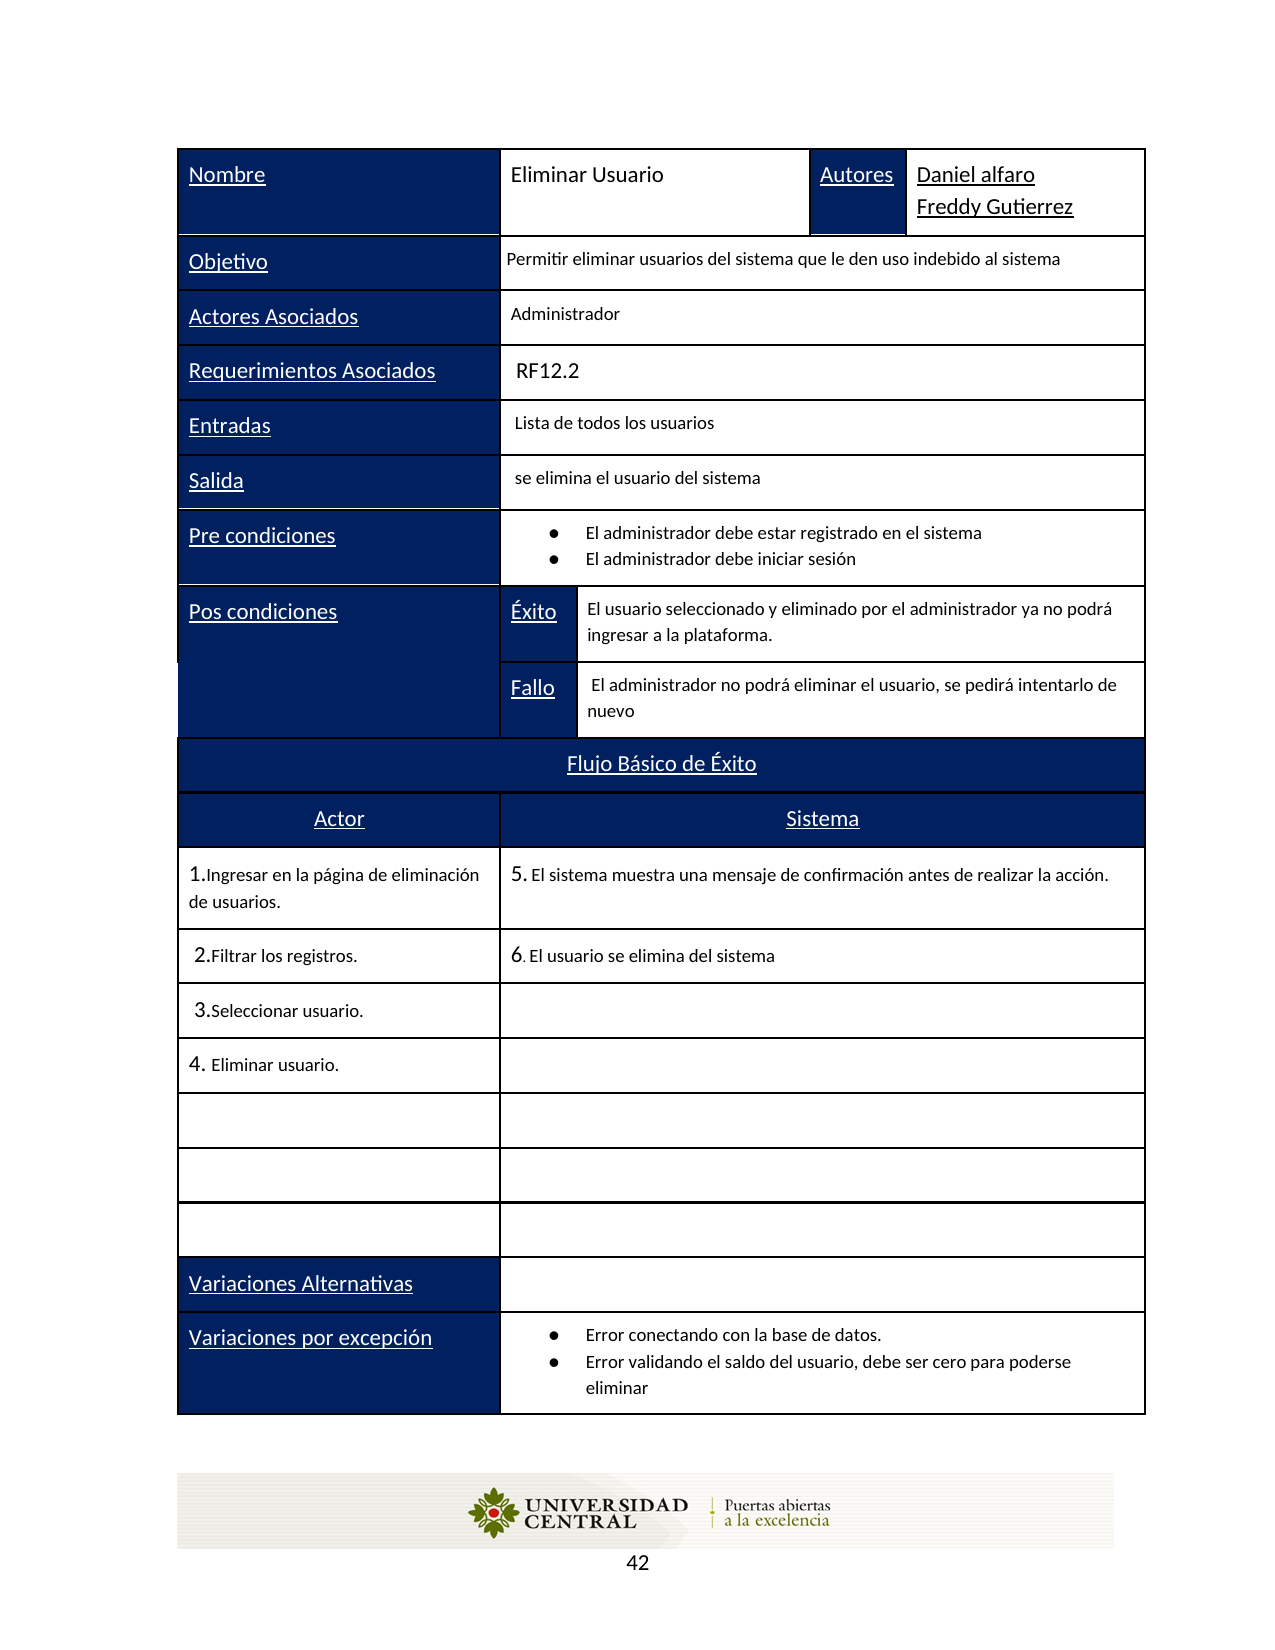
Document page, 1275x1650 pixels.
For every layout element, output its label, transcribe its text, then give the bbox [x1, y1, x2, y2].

table_cell Pos condiciones [178, 587, 499, 737]
table_cell Sistema [501, 794, 1144, 846]
table_cell [179, 1149, 499, 1201]
table_cell [501, 1204, 1144, 1256]
table_cell [179, 1094, 499, 1147]
table_cell [501, 1149, 1144, 1201]
table_cell Permitir eliminar usuarios del sistema que le den uso indebido al sistema [501, 237, 1144, 289]
table_cell Objetivo [179, 237, 499, 289]
table_cell Nombre [179, 150, 499, 234]
table_cell Lista de todos los usuarios [501, 401, 1144, 454]
table_cell Éxito [501, 587, 576, 661]
table_cell 5. El sistema muestra una mensaje de confirmación antes de realizar la acción. [501, 848, 1144, 927]
table_cell Administrador [501, 291, 1144, 344]
table_cell RF12.2 [501, 346, 1144, 399]
table_cell 4. Eliminar usuario. [179, 1039, 499, 1092]
table_cell 3.Seleccionar usuario. [179, 984, 499, 1037]
table_cell Entradas [179, 401, 499, 454]
table_cell Actor [179, 794, 499, 846]
table_cell Pre condiciones [179, 511, 499, 584]
table_cell Error conectando con la base de datos. Error validando el saldo del usuario, debe ser cero para poderse eliminar [501, 1313, 1144, 1413]
table_cell [501, 984, 1144, 1037]
table_cell Autores [811, 150, 905, 234]
table_cell Actores Asociados [179, 291, 499, 344]
table_cell 6. El usuario se elimina del sistema [501, 930, 1144, 982]
table_cell Requerimientos Asociados [179, 346, 499, 399]
table_cell Flujo Básico de Éxito [179, 739, 1144, 791]
table_cell se elimina el usuario del sistema [501, 456, 1144, 508]
table_cell Eliminar Usuario [501, 150, 809, 234]
table_cell Salida [179, 456, 499, 508]
table_cell Fallo [501, 663, 576, 737]
table_cell [501, 1039, 1144, 1092]
picture [177, 1473, 1115, 1549]
table_cell El administrador debe estar registrado en el sistema El administrador debe iniciar sesión [501, 511, 1144, 584]
table_cell [179, 1204, 499, 1256]
table_cell Variaciones por excepción [179, 1313, 499, 1413]
table_cell 2.Filtrar los registros. [179, 930, 499, 982]
table_cell [501, 1258, 1144, 1311]
table_cell El usuario seleccionado y eliminado por el administrador ya no podrá ingresar a la plataforma. [578, 587, 1144, 661]
table_cell Daniel alfaro Freddy Gutierrez [907, 150, 1144, 234]
table_cell El administrador no podrá eliminar el usuario, se pedirá intentarlo de nuevo [578, 663, 1144, 737]
table_cell [501, 1094, 1144, 1147]
table_cell 1.Ingresar en la página de eliminación de usuarios. [179, 848, 499, 927]
table_cell Variaciones Alternativas [179, 1258, 499, 1311]
